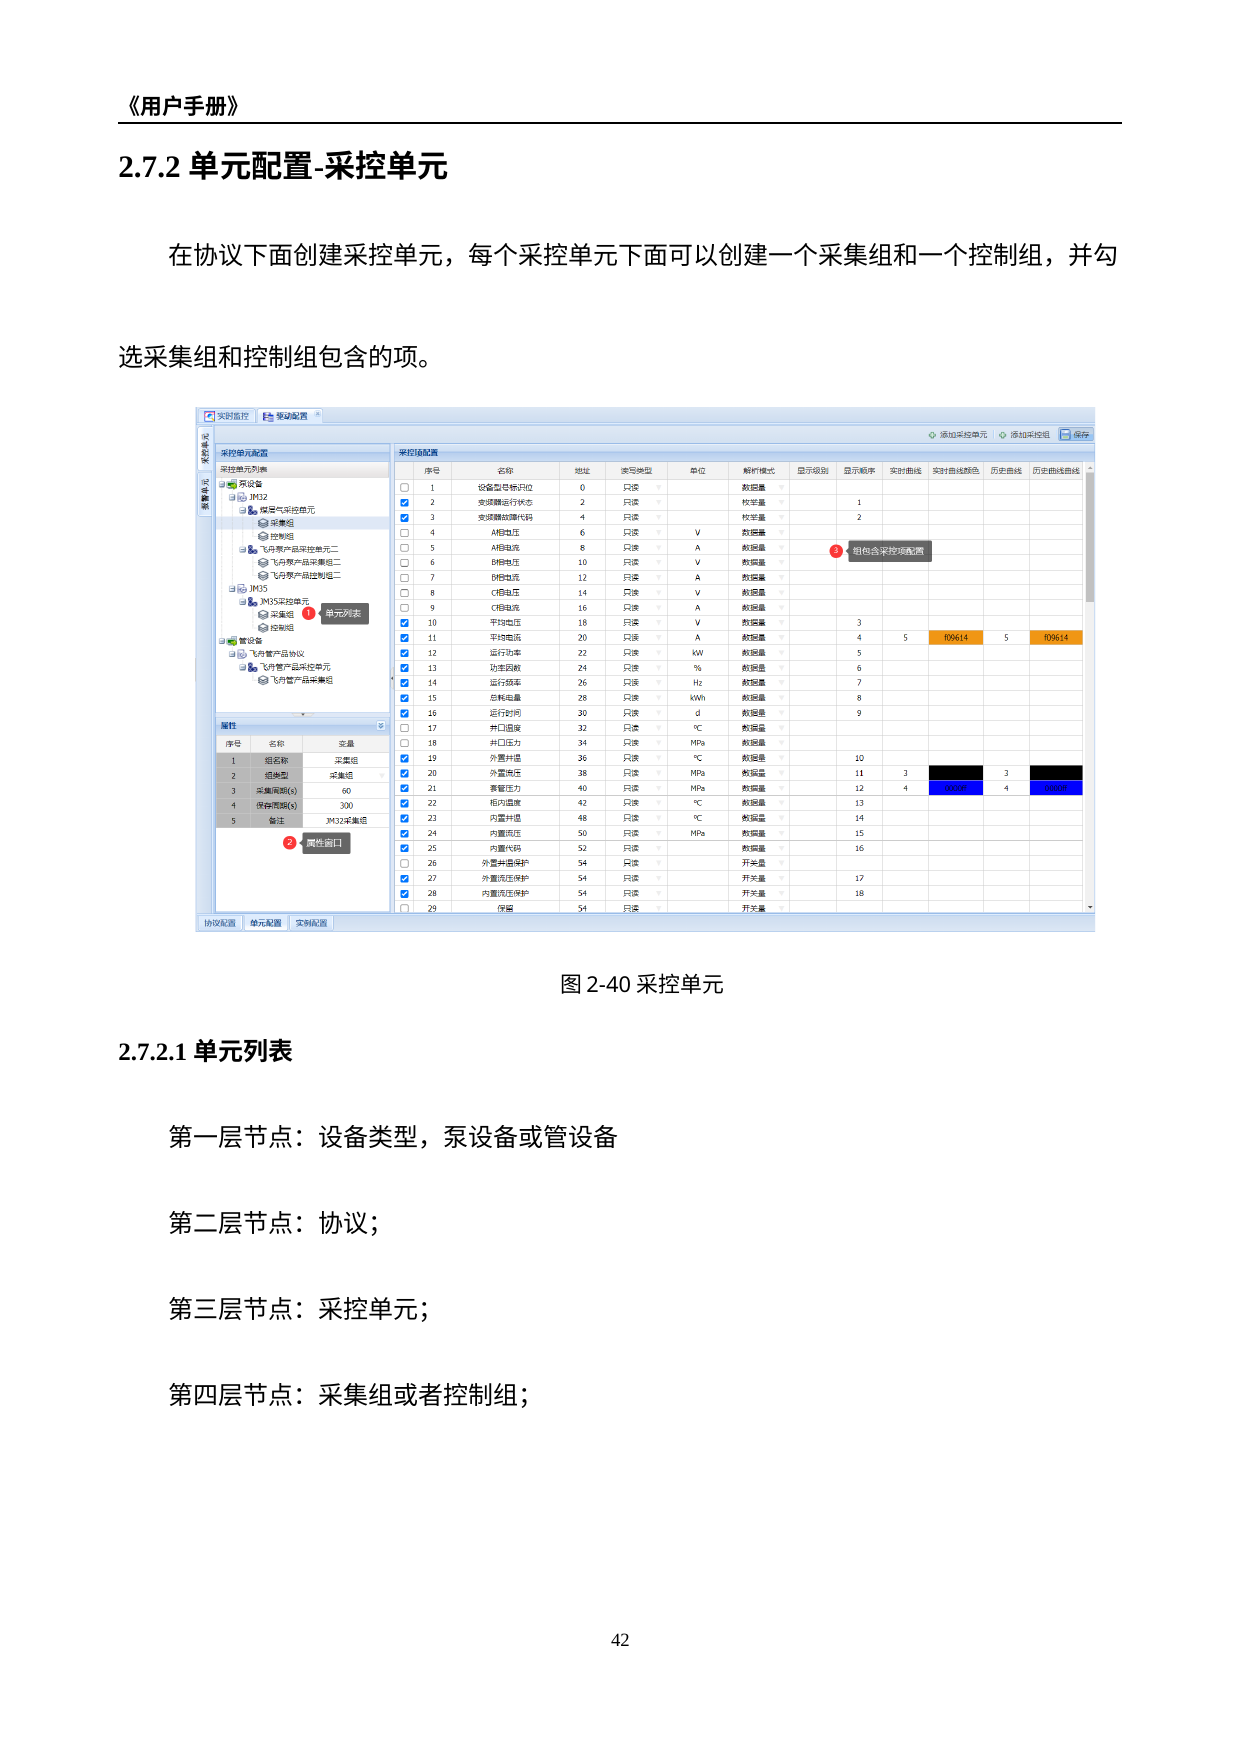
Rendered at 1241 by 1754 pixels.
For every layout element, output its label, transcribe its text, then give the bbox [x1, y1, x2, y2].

picture [195, 407, 1096, 932]
text 图2-40 采控单元 [118, 966, 1122, 999]
text 第一层节点：设备类型，泵设备或管设备 [118, 1101, 1122, 1169]
text 在协议下面创建采控单元，每个采控单元下面可以创建一个采集组和一个控制组，并勾选采集组和控制组包含的项。 [118, 220, 1122, 390]
subtitle 2.7.2.1 单元列表 [118, 1015, 1122, 1083]
subtitle 2.7.2 单元配置-采控单元 [118, 129, 1122, 197]
text 第二层节点：协议； [118, 1187, 1122, 1255]
text 第三层节点：采控单元； [118, 1273, 1122, 1341]
text 第四层节点：采集组或者控制组； [118, 1359, 1122, 1427]
